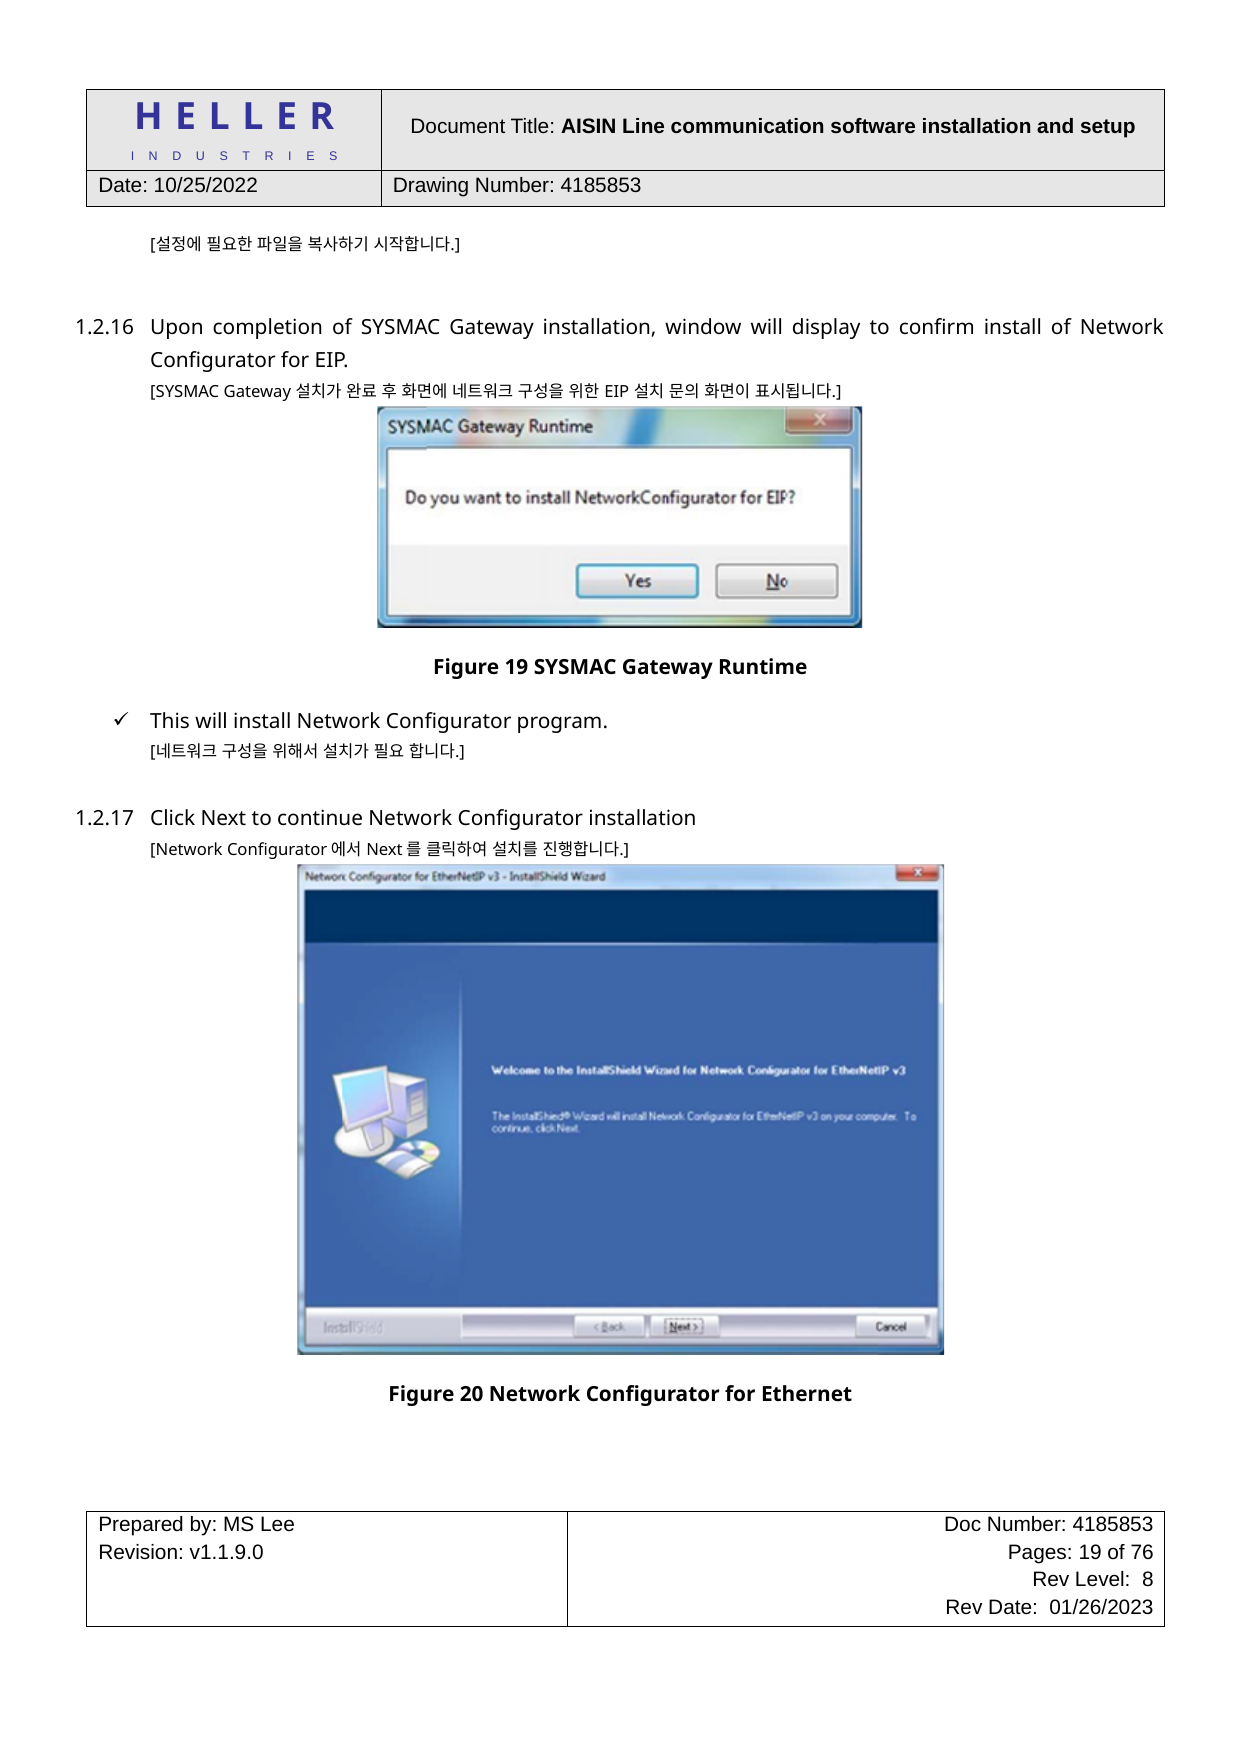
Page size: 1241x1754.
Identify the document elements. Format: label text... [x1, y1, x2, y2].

subtitle Click Next to continue Network Configurator installation [75, 803, 1165, 831]
text Figure 20 Network Configurator for Ethernet [75, 1379, 1165, 1408]
subtitle Upon completion of SYSMAC Gateway installation, window will display to confirm install of Network Configurator for EIP. [75, 312, 1165, 373]
list [네트워크 구성을 위해서 설치가 필요 합니다.] [150, 738, 1165, 763]
list This will install Network Configurator program. [112, 706, 1165, 734]
list [설정에 필요한 파일을 복사하기 시작합니다.] [150, 231, 1165, 256]
list [SYSMAC Gateway 설치가 완료 후 화면에 네트워크 구성을 위한 EIP 설치 문의 화면이 표시됩니다.] [150, 378, 1165, 402]
text Figure 19 SYSMAC Gateway Runtime [75, 652, 1165, 681]
picture [377, 405, 863, 628]
picture [296, 863, 945, 1355]
list [Network Configurator에서 Next를 클릭하여 설치를 진행합니다.] [150, 836, 1165, 860]
